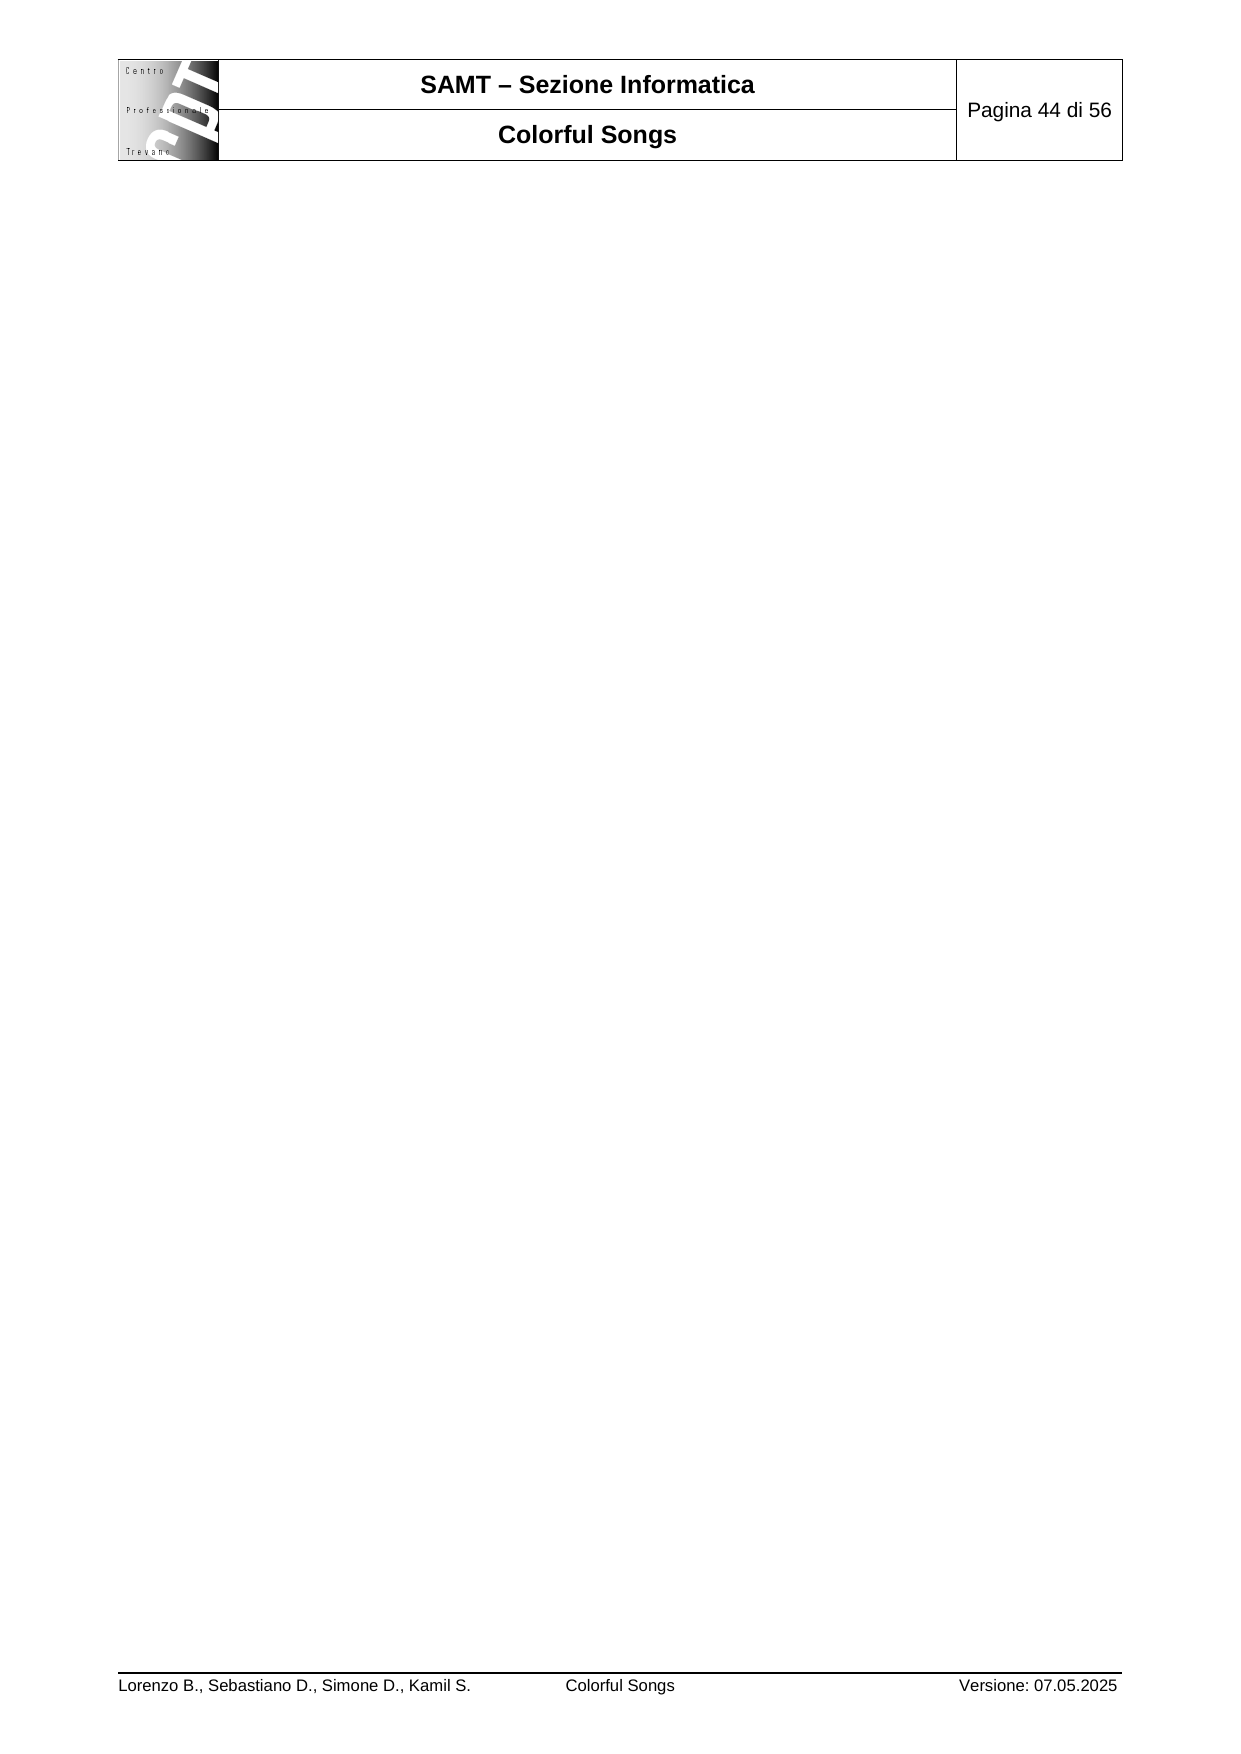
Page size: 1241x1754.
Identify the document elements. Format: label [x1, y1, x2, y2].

picture [118, 60, 219, 160]
